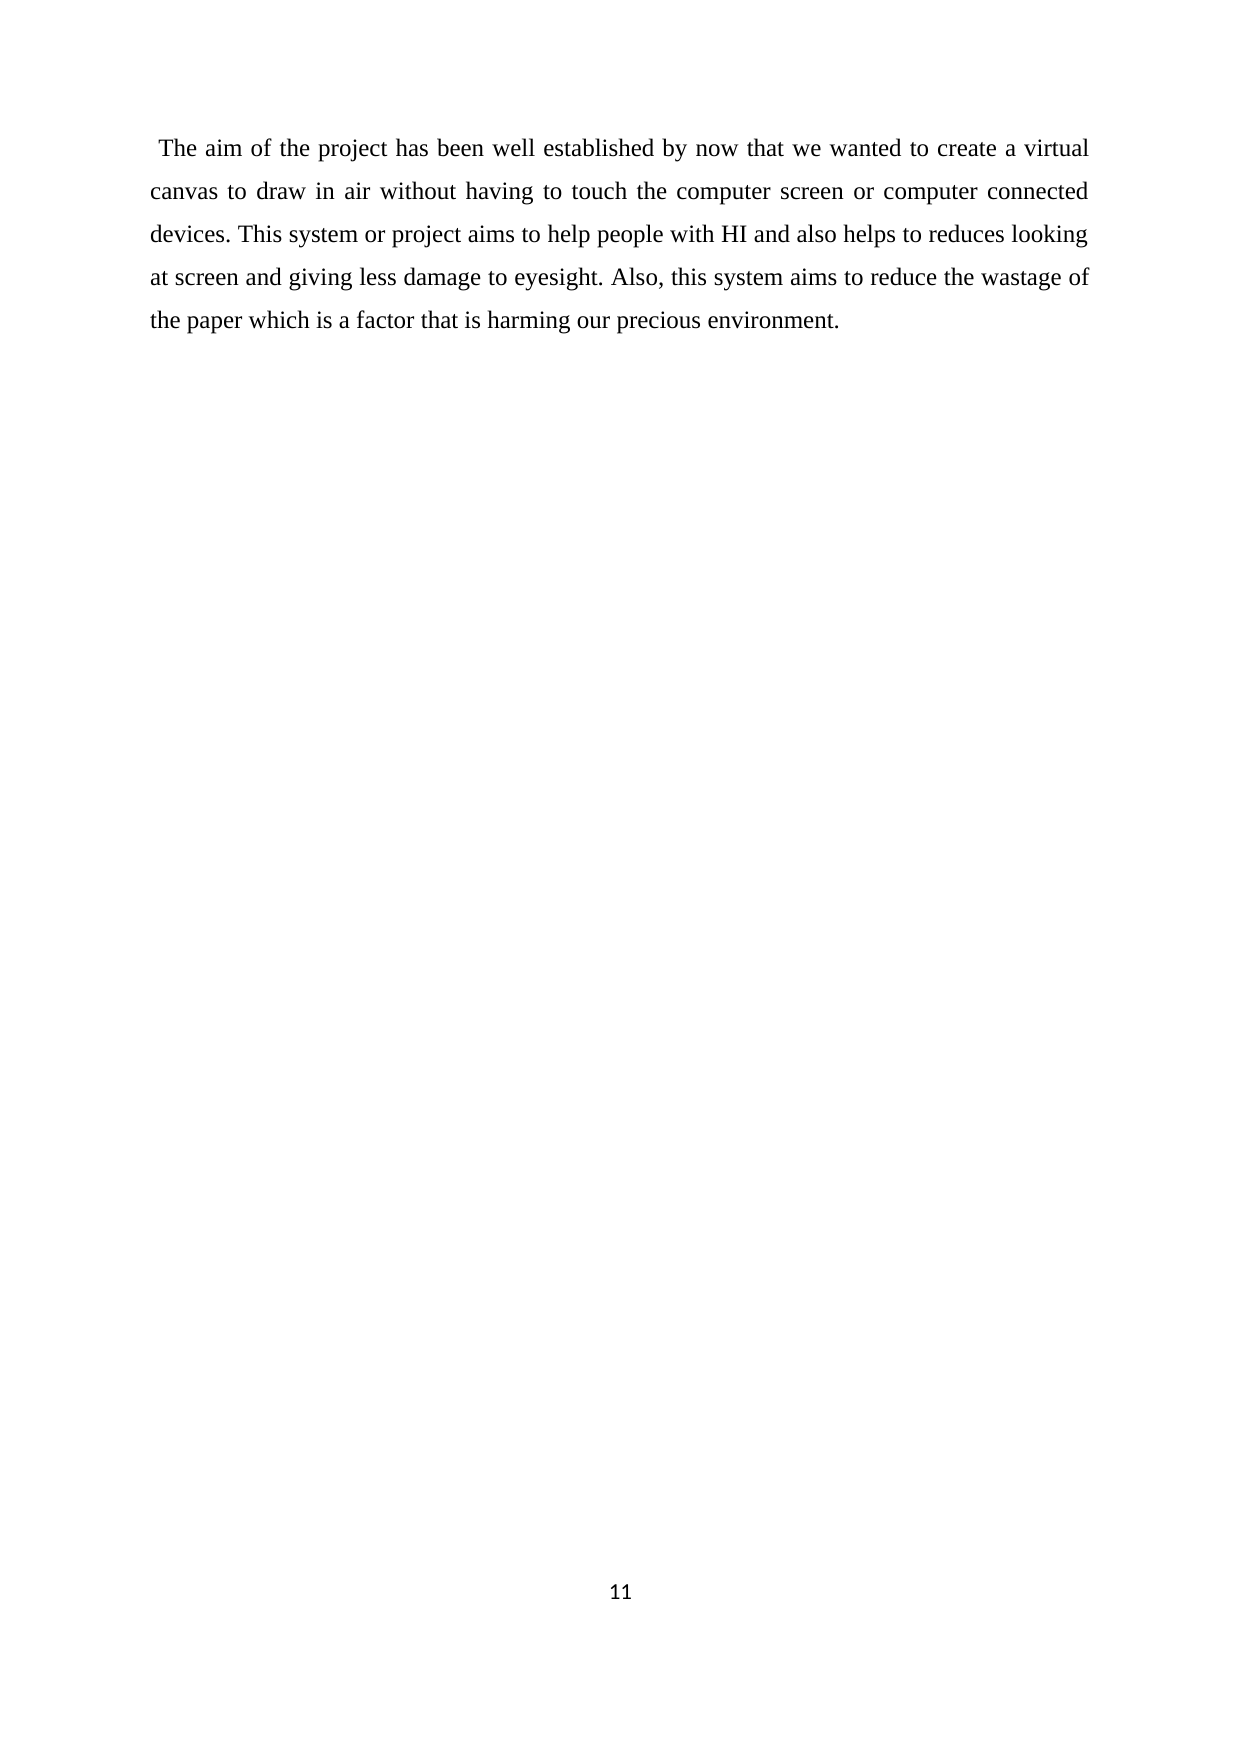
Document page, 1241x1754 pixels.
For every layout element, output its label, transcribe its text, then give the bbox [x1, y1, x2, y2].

text The aim of the project has been well established by now that we wanted to create a virtual canvas to draw in air without having to touch the computer screen or computer connected devices. This system or project aims to help people with HI and also helps to reduces looking at screen and giving less damage to eyesight. Also, this system aims to reduce the wastage of the paper which is a factor that is harming our precious environment. [150, 133, 1090, 334]
